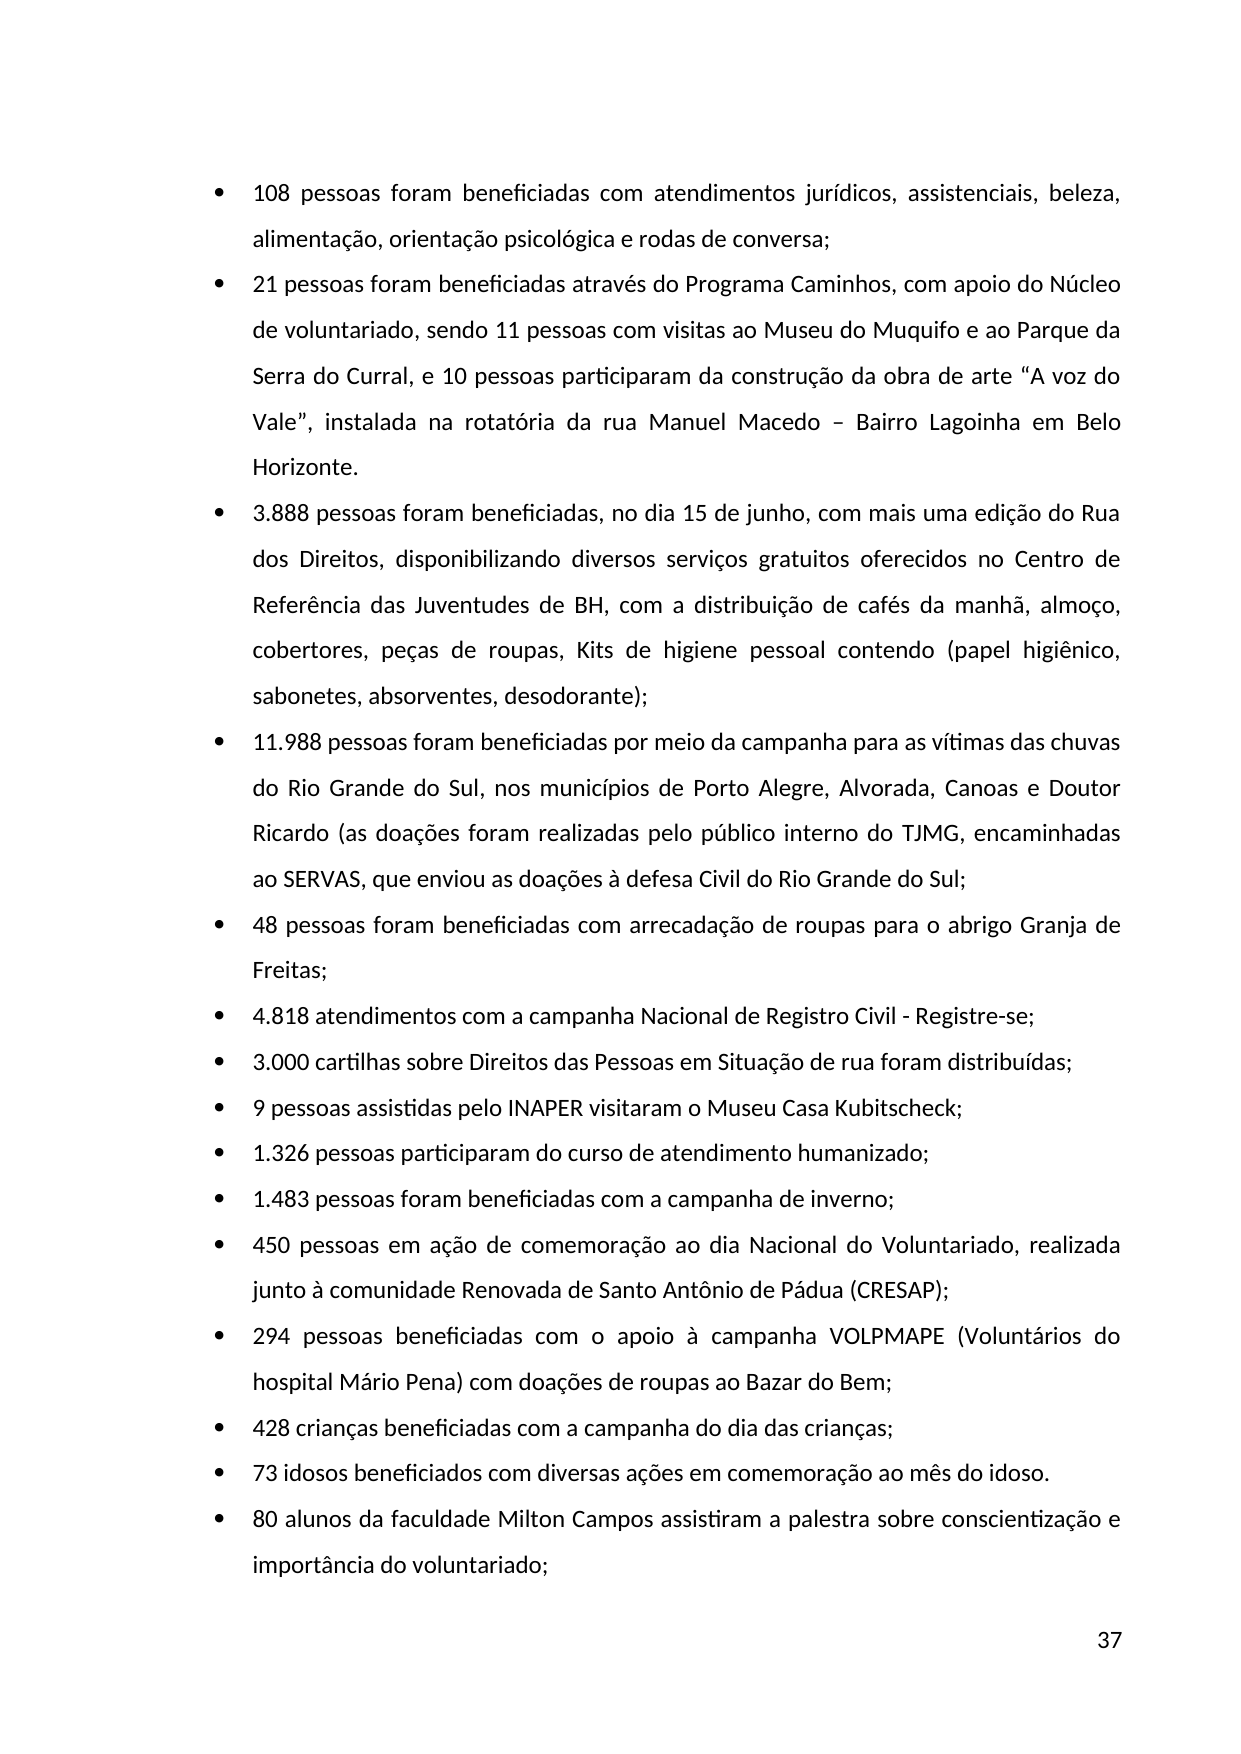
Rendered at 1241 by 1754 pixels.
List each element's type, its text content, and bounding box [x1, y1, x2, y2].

list 73 idosos beneficiados com diversas ações em comemoração ao mês do idoso. [215, 1458, 1122, 1488]
list 1.483 pessoas foram beneficiadas com a campanha de inverno; [215, 1183, 1122, 1214]
list 48 pessoas foram beneficiadas com arrecadação de roupas para o abrigo Granja de Freitas; [215, 909, 1122, 985]
list 3.000 cartilhas sobre Direitos das Pessoas em Situação de rua foram distribuídas; [215, 1046, 1122, 1077]
list 294 pessoas beneficiadas com o apoio à campanha VOLPMAPE (Voluntários do hospital Mário Pena) com doações de roupas ao Bazar do Bem; [215, 1320, 1122, 1397]
list 108 pessoas foram beneficiadas com atendimentos jurídicos, assistenciais, beleza, alimentação, orientação psicológica e rodas de conversa; [215, 177, 1122, 253]
list 80 alunos da faculdade Milton Campos assistiram a palestra sobre conscientização e importância do voluntariado; [215, 1503, 1122, 1579]
list 1.326 pessoas participaram do curso de atendimento humanizado; [215, 1137, 1122, 1168]
list 21 pessoas foram beneficiadas através do Programa Caminhos, com apoio do Núcleo de voluntariado, sendo 11 pessoas com visitas ao Museu do Muquifo e ao Parque da Serra do Curral, e 10 pessoas participaram da construção da obra de arte “A voz do Vale”, instalada na rotatória da rua Manuel Macedo – Bairro Lagoinha em Belo Horizonte. [215, 269, 1122, 482]
list 450 pessoas em ação de comemoração ao dia Nacional do Voluntariado, realizada junto à comunidade Renovada de Santo Antônio de Pádua (CRESAP); [215, 1229, 1122, 1305]
list 11.988 pessoas foram beneficiadas por meio da campanha para as vítimas das chuvas do Rio Grande do Sul, nos municípios de Porto Alegre, Alvorada, Canoas e Doutor Ricardo (as doações foram realizadas pelo público interno do TJMG, encaminhadas ao SERVAS, que enviou as doações à defesa Civil do Rio Grande do Sul; [215, 726, 1122, 894]
list 4.818 atendimentos com a campanha Nacional de Registro Civil - Registre-se; [215, 1000, 1122, 1031]
list 3.888 pessoas foram beneficiadas, no dia 15 de junho, com mais uma edição do Rua dos Direitos, disponibilizando diversos serviços gratuitos oferecidos no Centro de Referência das Juventudes de BH, com a distribuição de cafés da manhã, almoço, cobertores, peças de roupas, Kits de higiene pessoal contendo (papel higiênico, sabonetes, absorventes, desodorante); [215, 497, 1122, 711]
list 428 crianças beneficiadas com a campanha do dia das crianças; [215, 1412, 1122, 1442]
list 9 pessoas assistidas pelo INAPER visitaram o Museu Casa Kubitscheck; [215, 1092, 1122, 1122]
